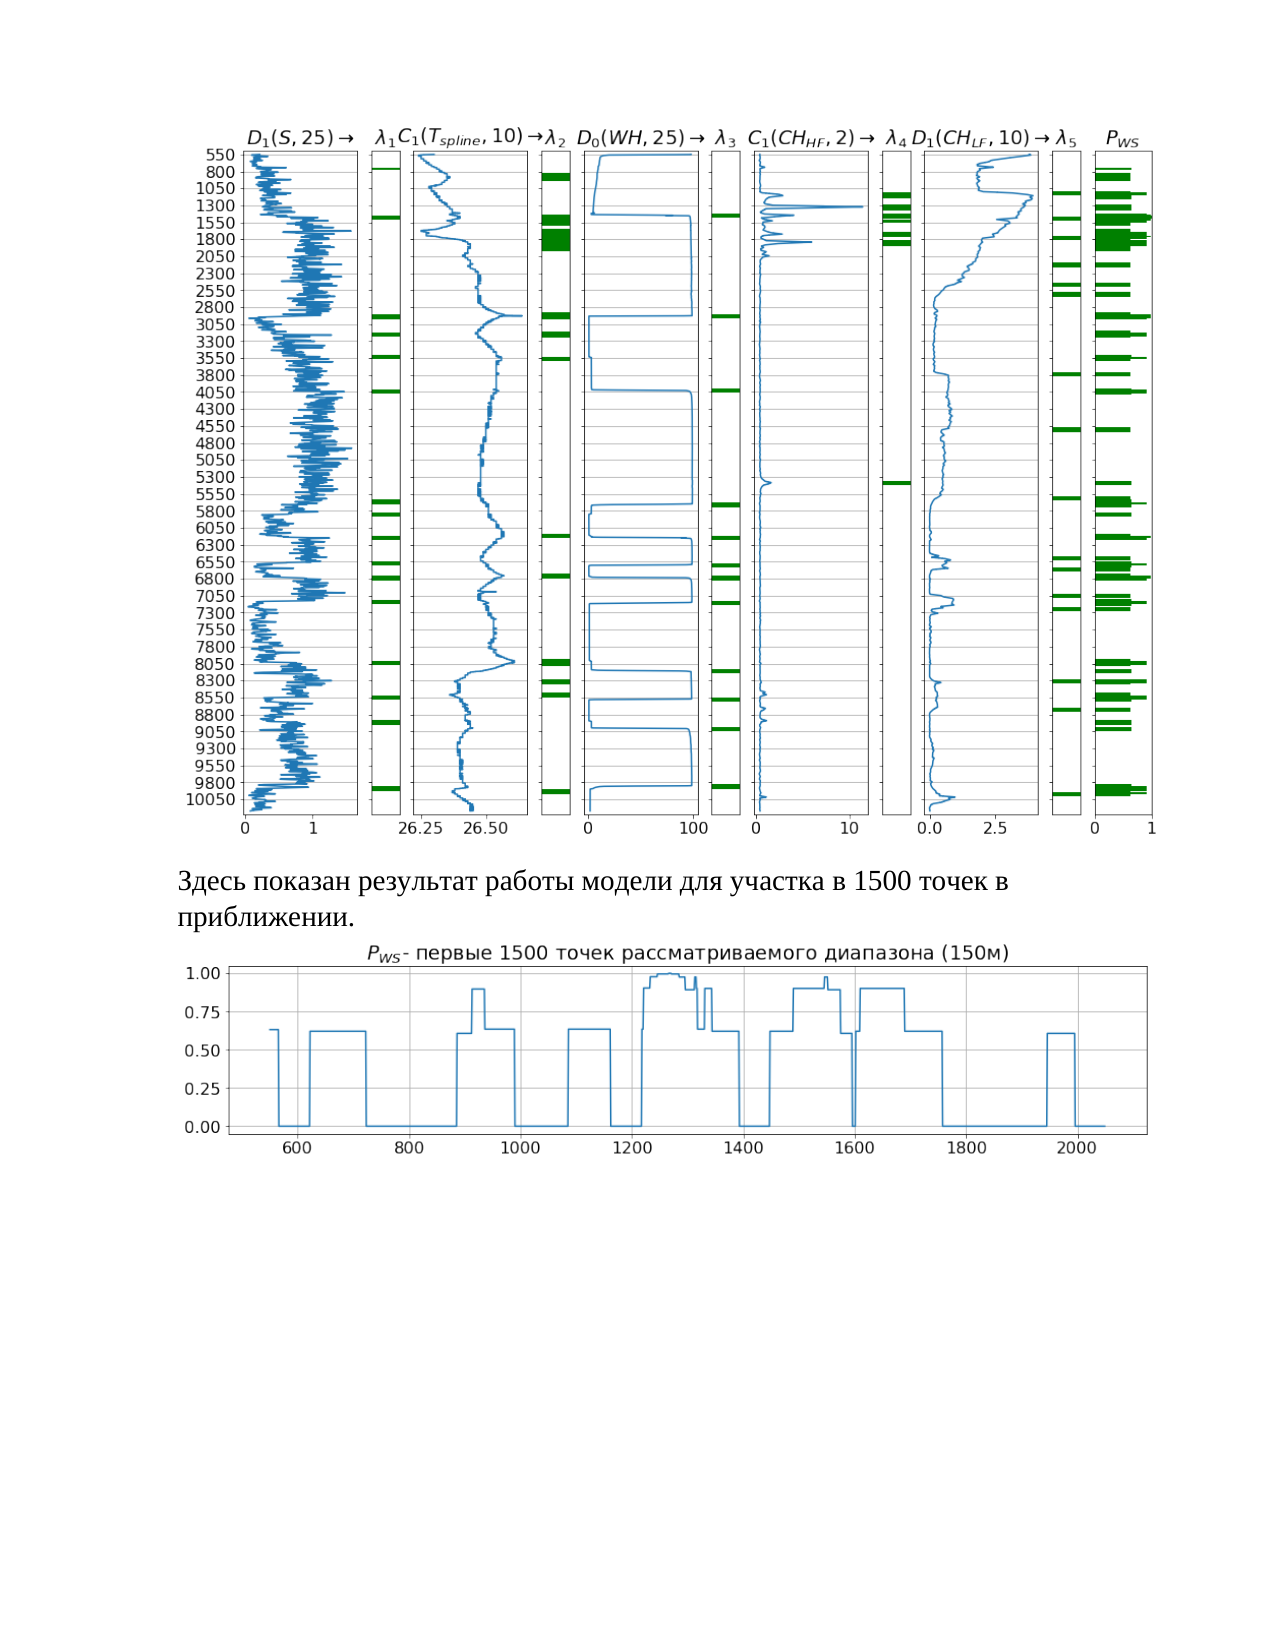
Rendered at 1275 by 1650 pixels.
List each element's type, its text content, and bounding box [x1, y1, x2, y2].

picture [177, 118, 1164, 844]
picture [177, 935, 1153, 1164]
